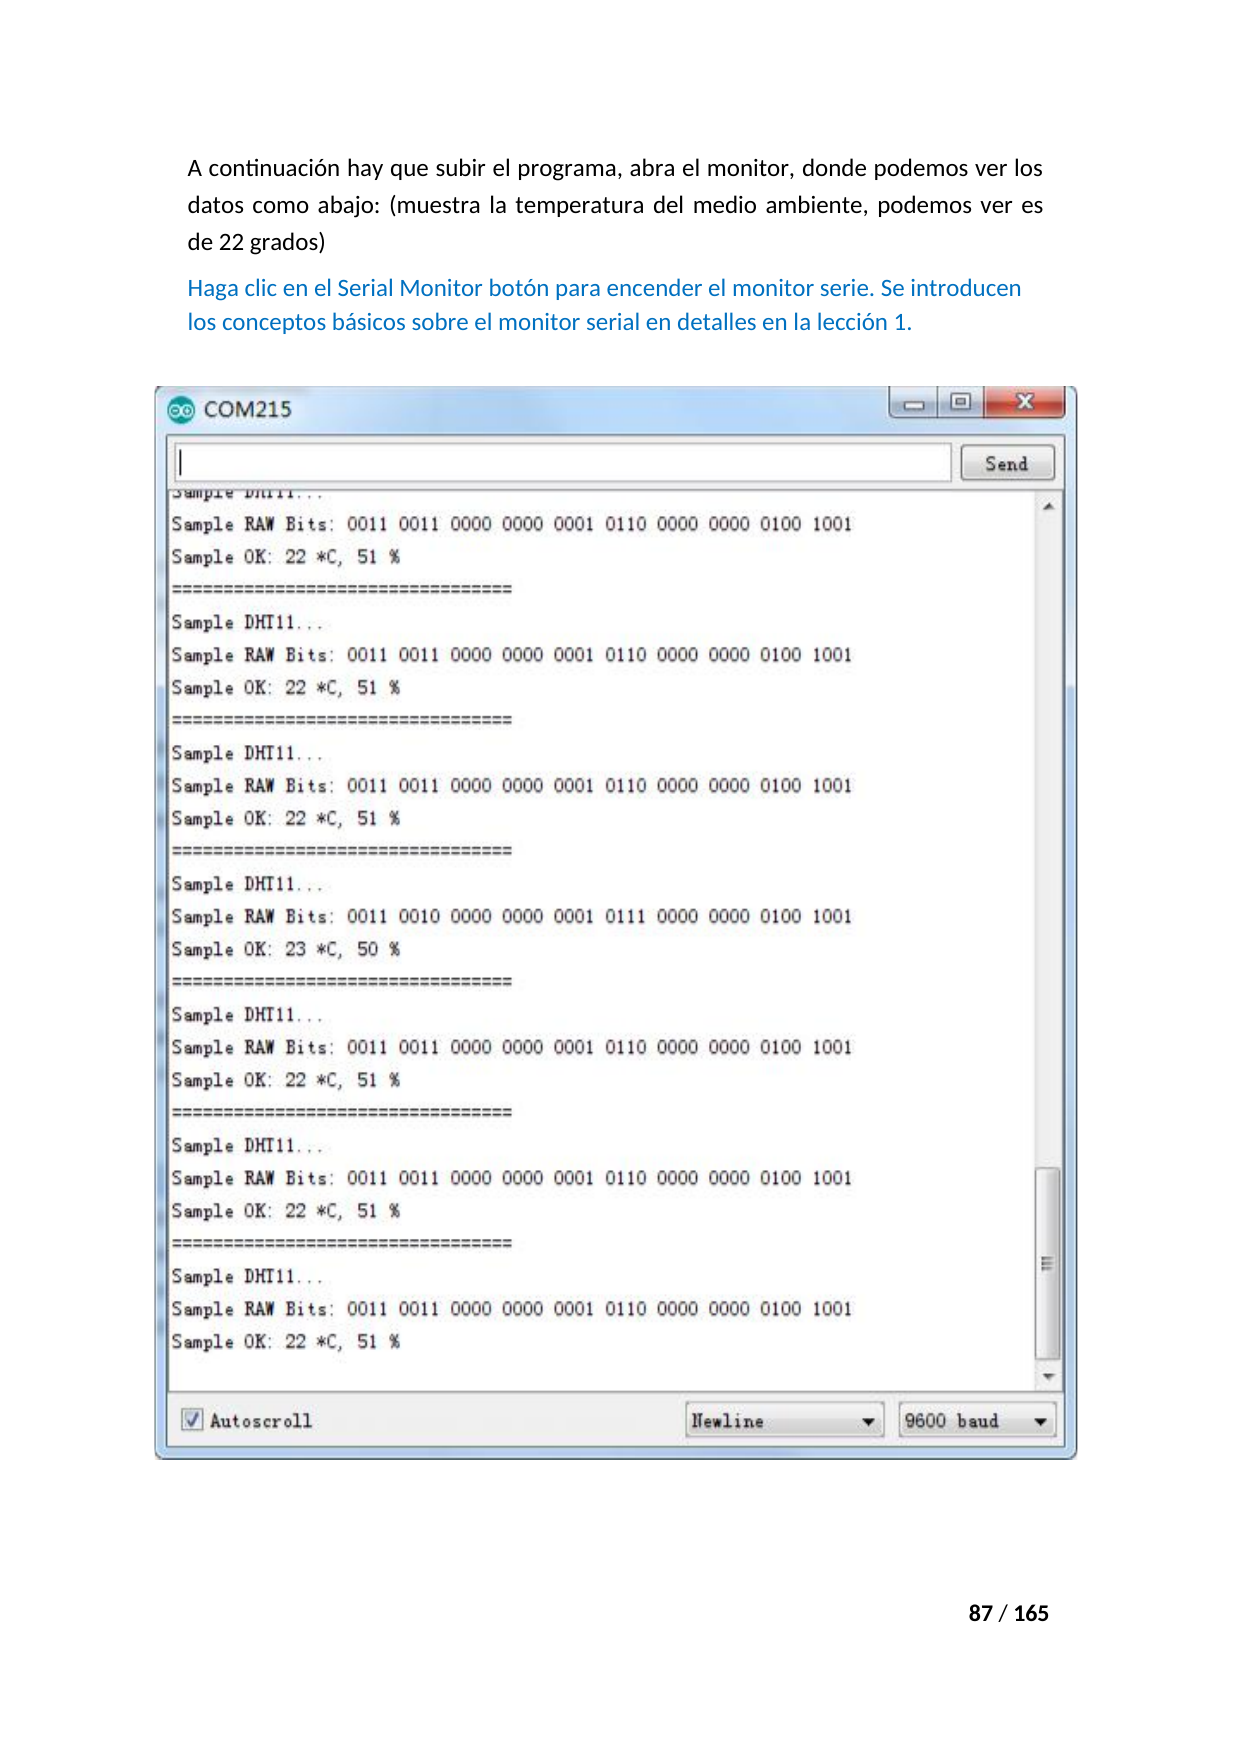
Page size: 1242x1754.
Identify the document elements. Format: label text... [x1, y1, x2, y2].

text Haga clic en el Serial Monitor botón para encender el monitor serie. Se introducen los conceptos básicos sobre el monitor serial en detalles en la lección 1. [187, 272, 1051, 337]
picture [154, 386, 1078, 1460]
text A continuación hay que subir el programa, abra el monitor, donde podemos ver los datos como abajo: (muestra la temperatura del medio ambiente, podemos ver es de 22 grados) [187, 152, 1045, 257]
text 87 / 165 [969, 1598, 1092, 1627]
